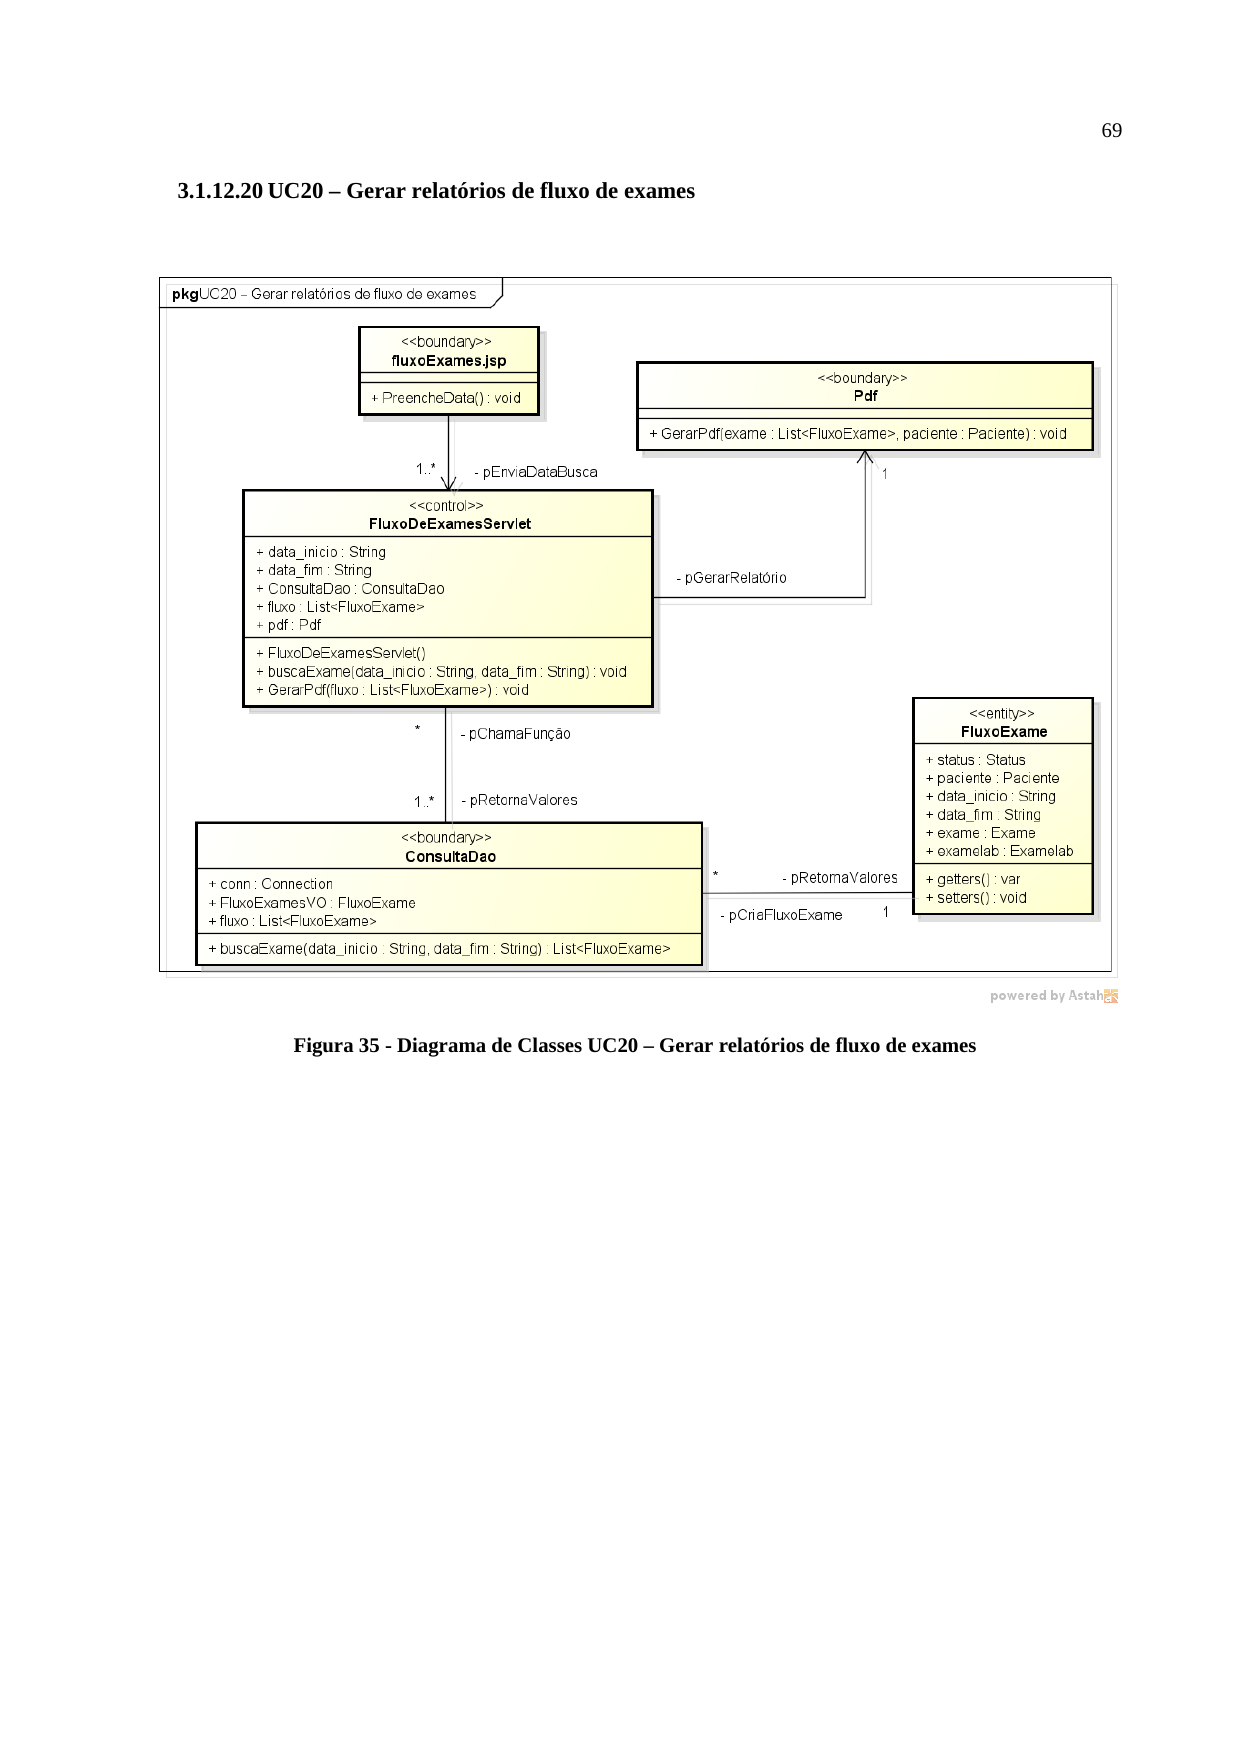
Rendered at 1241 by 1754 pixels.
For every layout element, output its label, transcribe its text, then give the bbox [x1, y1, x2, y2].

picture [147, 266, 1122, 1007]
subtitle UC20 – Gerar relatórios de fluxo de exames [177, 177, 1122, 203]
